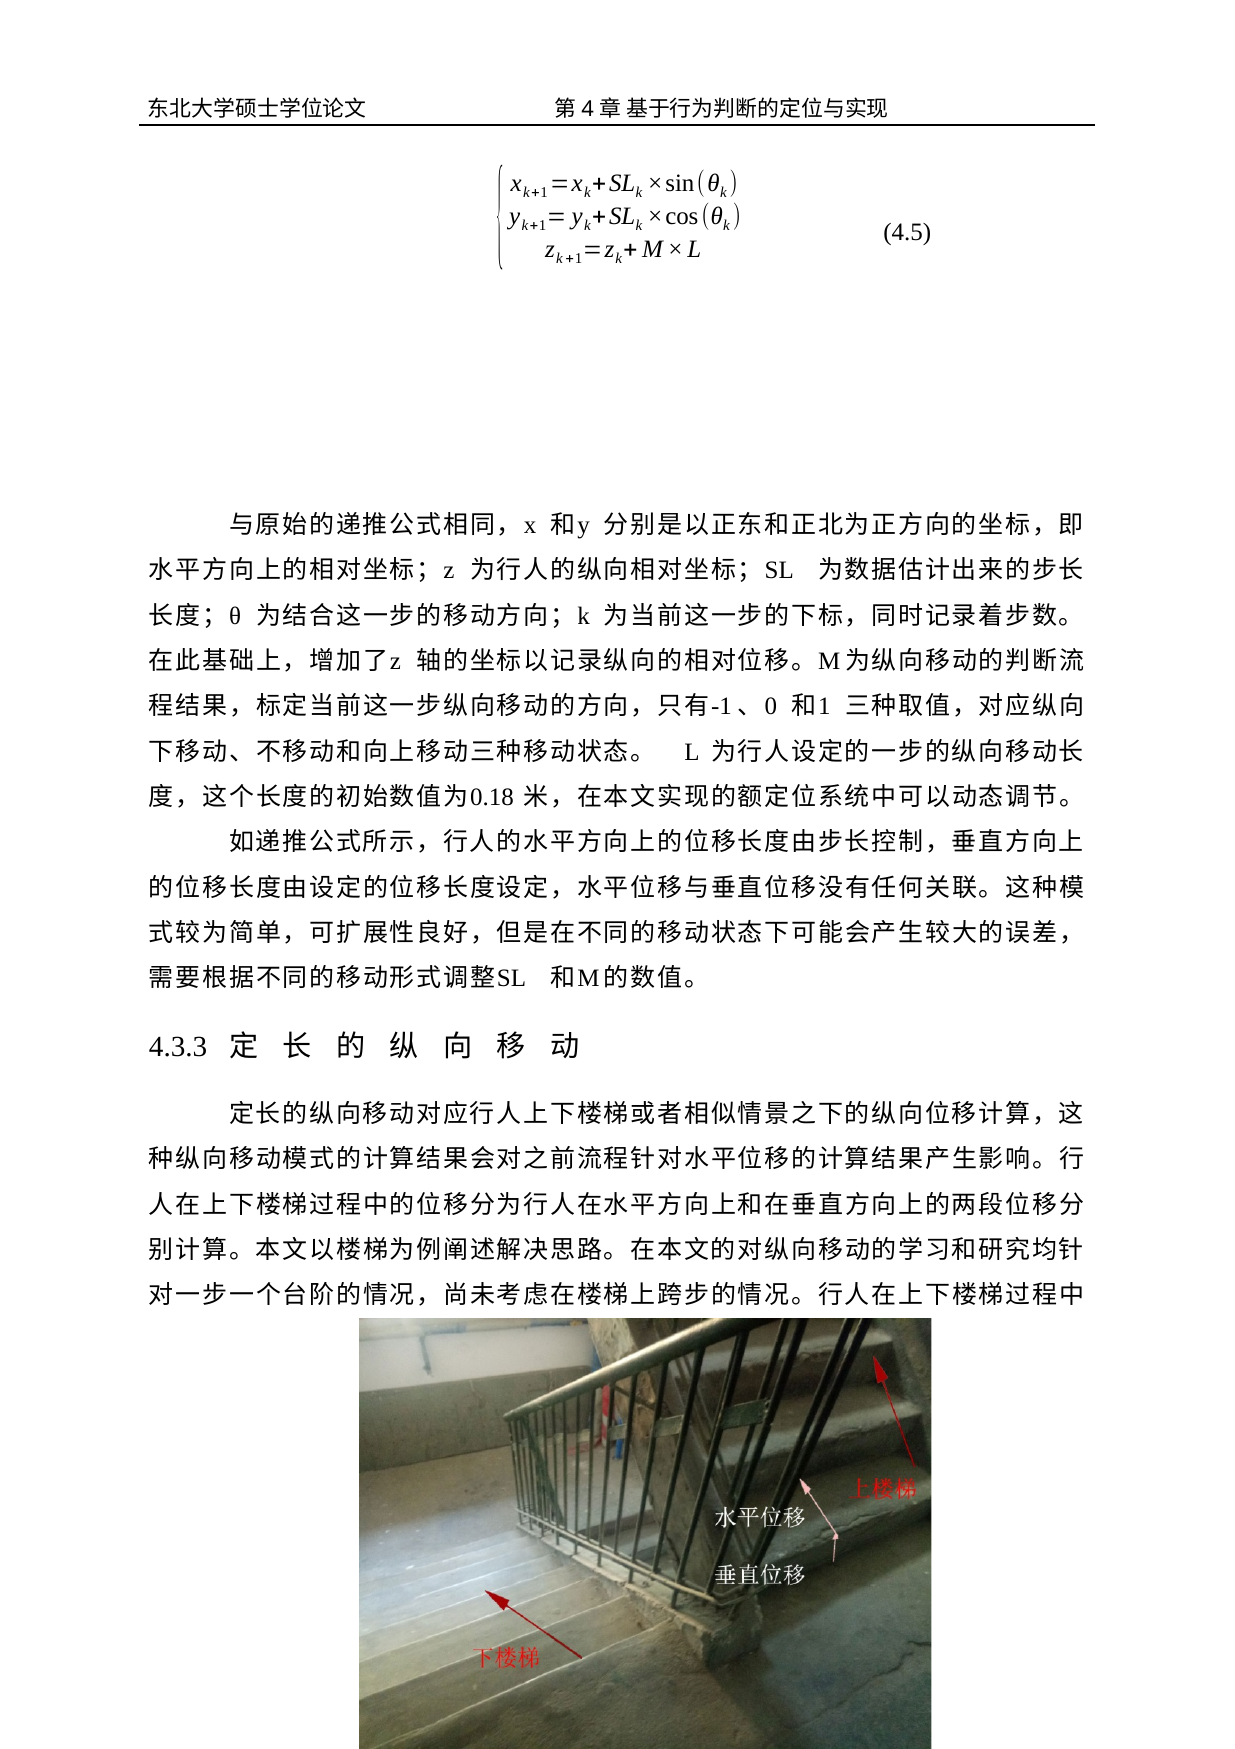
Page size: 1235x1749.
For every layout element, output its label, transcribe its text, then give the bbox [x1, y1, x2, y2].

text 与原始的递推公式相同，x和y分别是以正东和正北为正方向的坐标，即水平方向上的相对坐标；z为行人的纵向相对坐标；SL为数据估计出来的步长长度；θ为结合这一步的移动方向；k为当前这一步的下标，同时记录着步数。在此基础上，增加了z轴的坐标以记录纵向的相对位移。M为纵向移动的判断流程结果，标定当前这一步纵向移动的方向，只有-1、0和1三种取值，对应纵向下移动、不移动和向上移动三种移动状态。 L为行人设定的一步的纵向移动长度，这个长度的初始数值为0.18米，在本文实现的额定位系统中可以动态调节。 [149, 500, 1086, 817]
text (4.5) [149, 149, 1086, 285]
picture [359, 1318, 932, 1749]
text 如递推公式所示，行人的水平方向上的位移长度由步长控制，垂直方向上的位移长度由设定的位移长度设定，水平位移与垂直位移没有任何关联。这种模式较为简单，可扩展性良好，但是在不同的移动状态下可能会产生较大的误差，需要根据不同的移动形式调整SL和M的数值。 [149, 817, 1086, 998]
subtitle 定长的纵向移动 [143, 1021, 1086, 1066]
